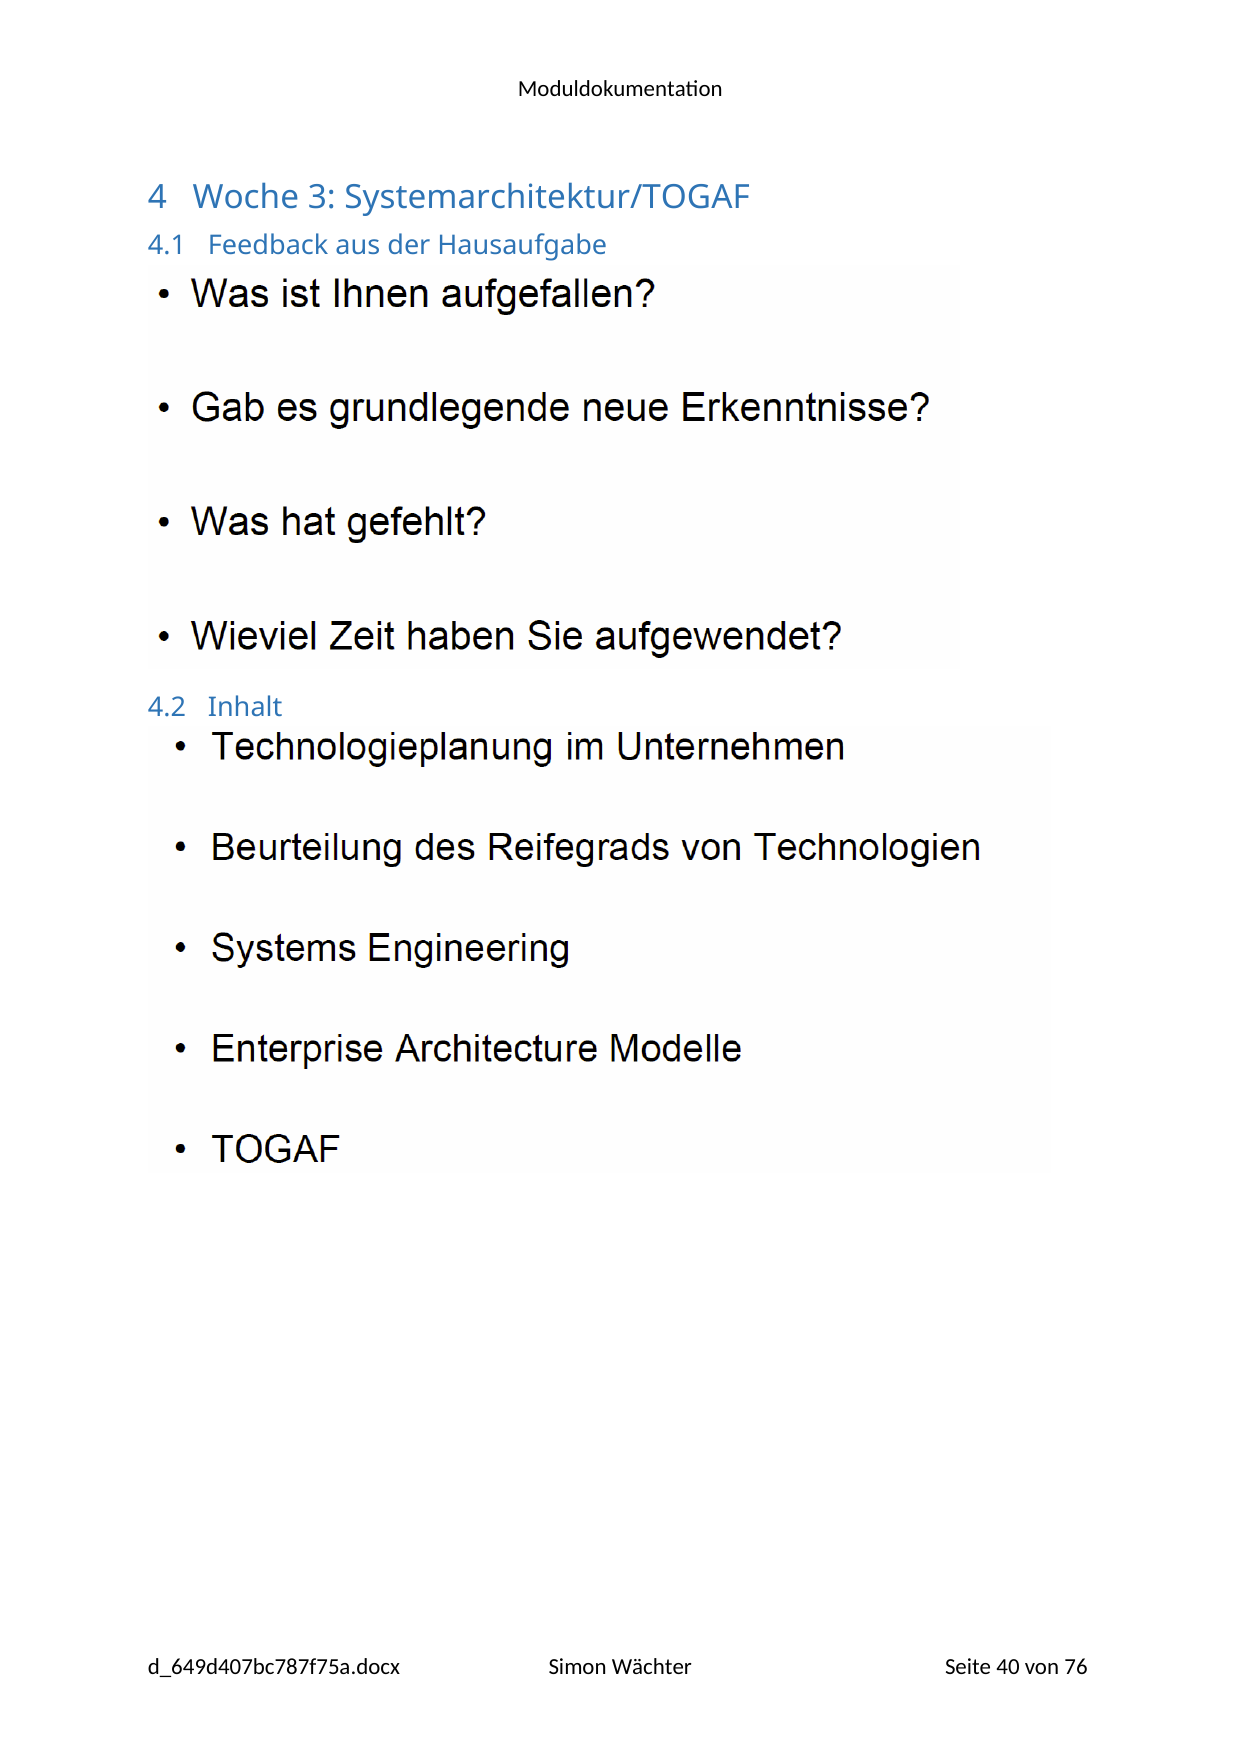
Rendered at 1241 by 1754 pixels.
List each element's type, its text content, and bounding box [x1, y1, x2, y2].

subtitle Woche 3: Systemarchitektur/TOGAF [148, 173, 1093, 218]
subtitle Feedback aus der Hausaufgabe [148, 226, 1093, 263]
picture [147, 726, 1051, 1173]
subtitle Inhalt [148, 687, 1093, 724]
picture [147, 265, 960, 669]
